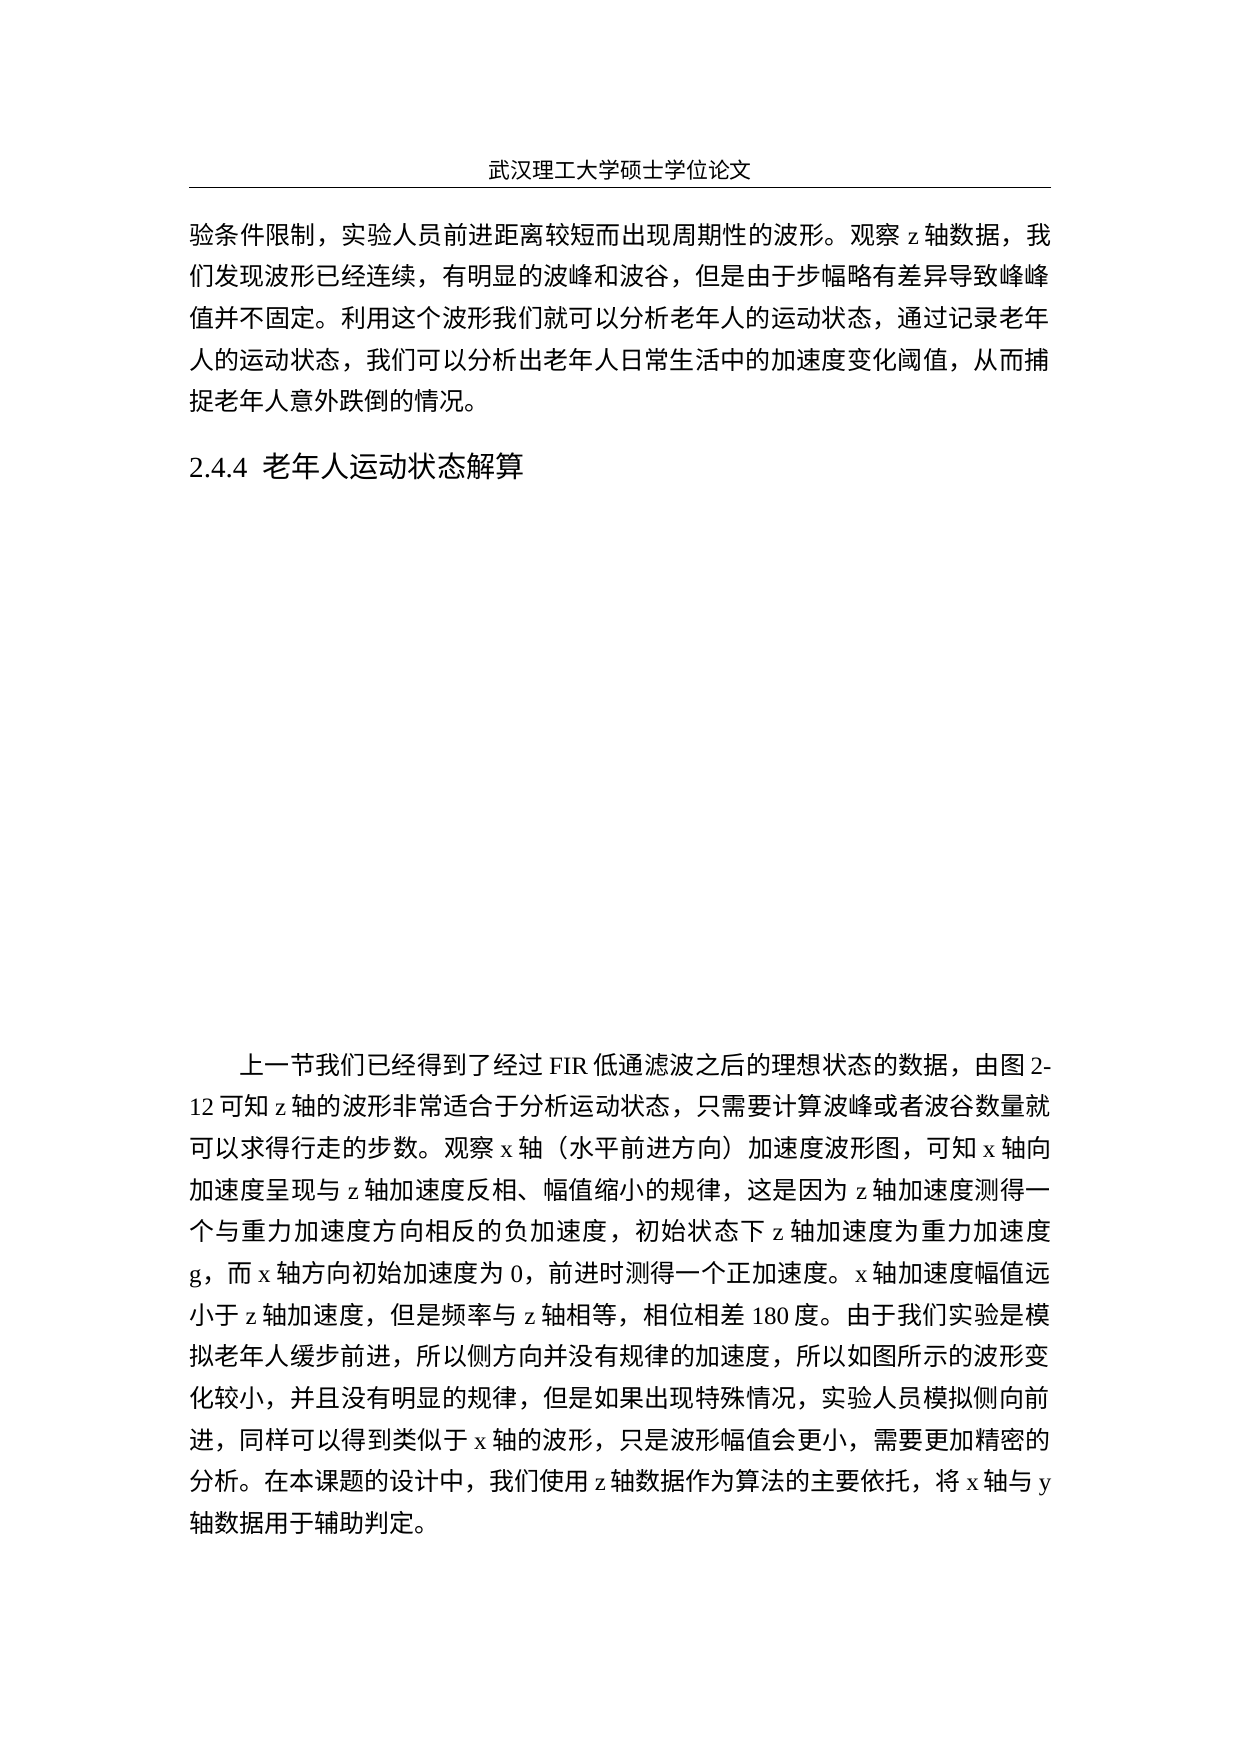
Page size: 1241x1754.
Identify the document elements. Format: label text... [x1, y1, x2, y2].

list 2.4.4 老年人运动状态解算 [189, 444, 1051, 486]
text 上一节我们已经得到了经过FIR低通滤波之后的理想状态的数据，由图2-12可知z轴的波形非常适合于分析运动状态，只需要计算波峰或者波谷数量就可以求得行走的步数。观察x轴（水平前进方向）加速度波形图，可知x轴向加速度呈现与z轴加速度反相、幅值缩小的规律，这是因为z轴加速度测得一个与重力加速度方向相反的负加速度，初始状态下z轴加速度为重力加速度g，而x轴方向初始加速度为0，前进时测得一个正加速度。x轴加速度幅值远小于z轴加速度，但是频率与z轴相等，相位相差180度。由于我们实验是模拟老年人缓步前进，所以侧方向并没有规律的加速度，所以如图所示的波形变化较小，并且没有明显的规律，但是如果出现特殊情况，实验人员模拟侧向前进，同样可以得到类似于x轴的波形，只是波形幅值会更小，需要更加精密的分析。在本课题的设计中，我们使用z轴数据作为算法的主要依托，将x轴与y轴数据用于辅助判定。 [189, 511, 1051, 1541]
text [189, 211, 1051, 419]
